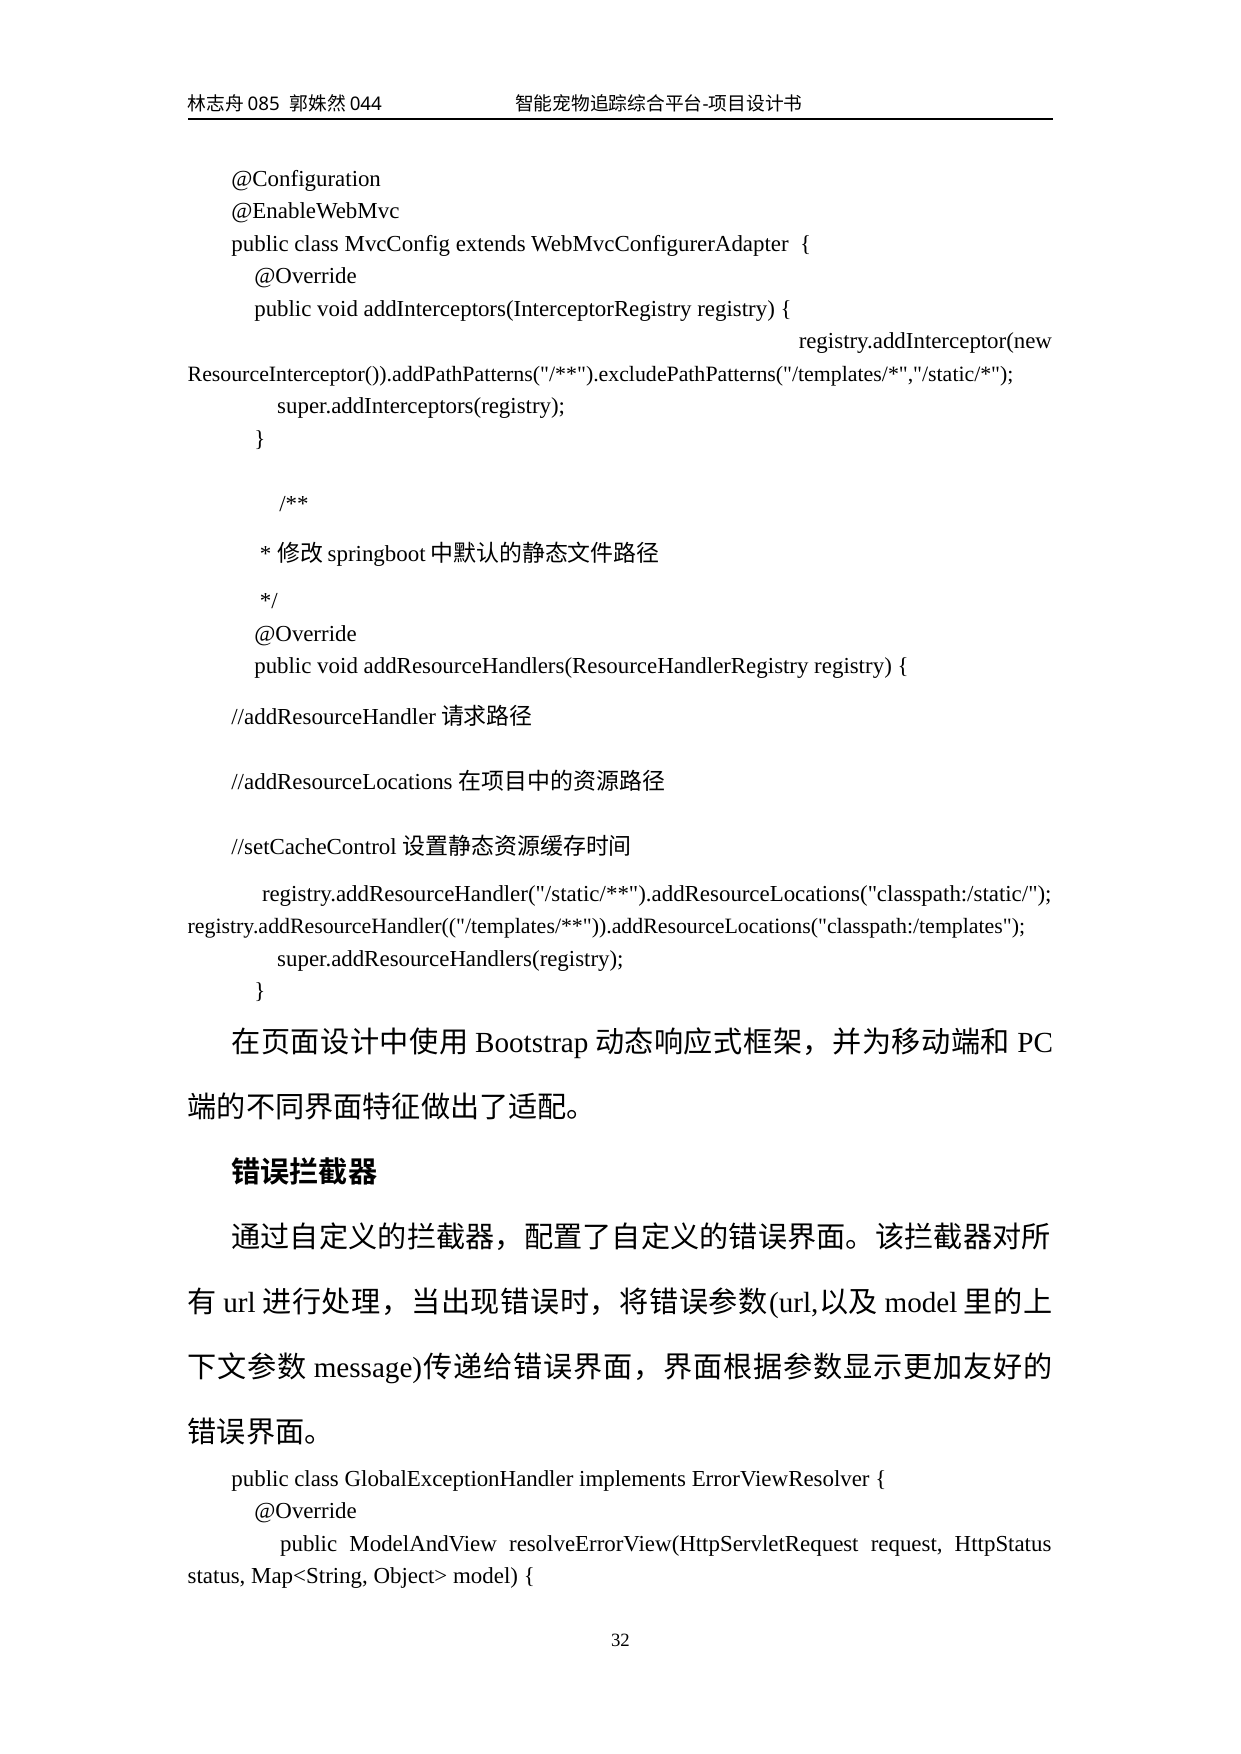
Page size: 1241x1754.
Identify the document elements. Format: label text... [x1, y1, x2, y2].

text @EnableWebMvc [187, 194, 1053, 227]
text @Configuration [187, 162, 1053, 194]
text */ [187, 584, 1053, 617]
text public class GlobalExceptionHandler implements ErrorViewResolver { [187, 1462, 1053, 1494]
text //addResourceHandler请求路径 [187, 682, 1053, 747]
text //setCacheControl 设置静态资源缓存时间 [187, 812, 1053, 877]
text super.addInterceptors(registry); [187, 389, 1053, 422]
text registry.addInterceptor(new ResourceInterceptor()).addPathPatterns("/**").excludePathPatterns("/templates/*","/static/*"); [187, 324, 1053, 389]
text super.addResourceHandlers(registry); [187, 942, 1053, 974]
text //addResourceLocations 在项目中的资源路径 [187, 747, 1053, 812]
text } [187, 422, 1053, 454]
text 在页面设计中使用Bootstrap动态响应式框架，并为移动端和PC端的不同界面特征做出了适配。 [187, 1007, 1053, 1137]
text 错误拦截器 [187, 1137, 1053, 1202]
text public void addResourceHandlers(ResourceHandlerRegistry registry) { [187, 649, 1053, 682]
text @Override [187, 1494, 1053, 1527]
text public class MvcConfig extends WebMvcConfigurerAdapter { [187, 227, 1053, 259]
text /** [187, 487, 1053, 519]
text * 修改springboot中默认的静态文件路径 [187, 519, 1053, 584]
text public void addInterceptors(InterceptorRegistry registry) { [187, 292, 1053, 324]
text } [187, 974, 1053, 1007]
text @Override [187, 259, 1053, 292]
text 通过自定义的拦截器，配置了自定义的错误界面。该拦截器对所有url进行处理，当出现错误时，将错误参数(url,以及model里的上下文参数message)传递给错误界面，界面根据参数显示更加友好的错误界面。 [187, 1202, 1053, 1462]
text @Override [187, 617, 1053, 649]
text registry.addResourceHandler("/static/**").addResourceLocations("classpath:/static/"); registry.addResourceHandler(("/templates/**")).addResourceLocations("classpath:/templates"); [187, 877, 1053, 942]
text public ModelAndView resolveErrorView(HttpServletRequest request, HttpStatus status, Map<String, Object> model) { [187, 1527, 1053, 1592]
